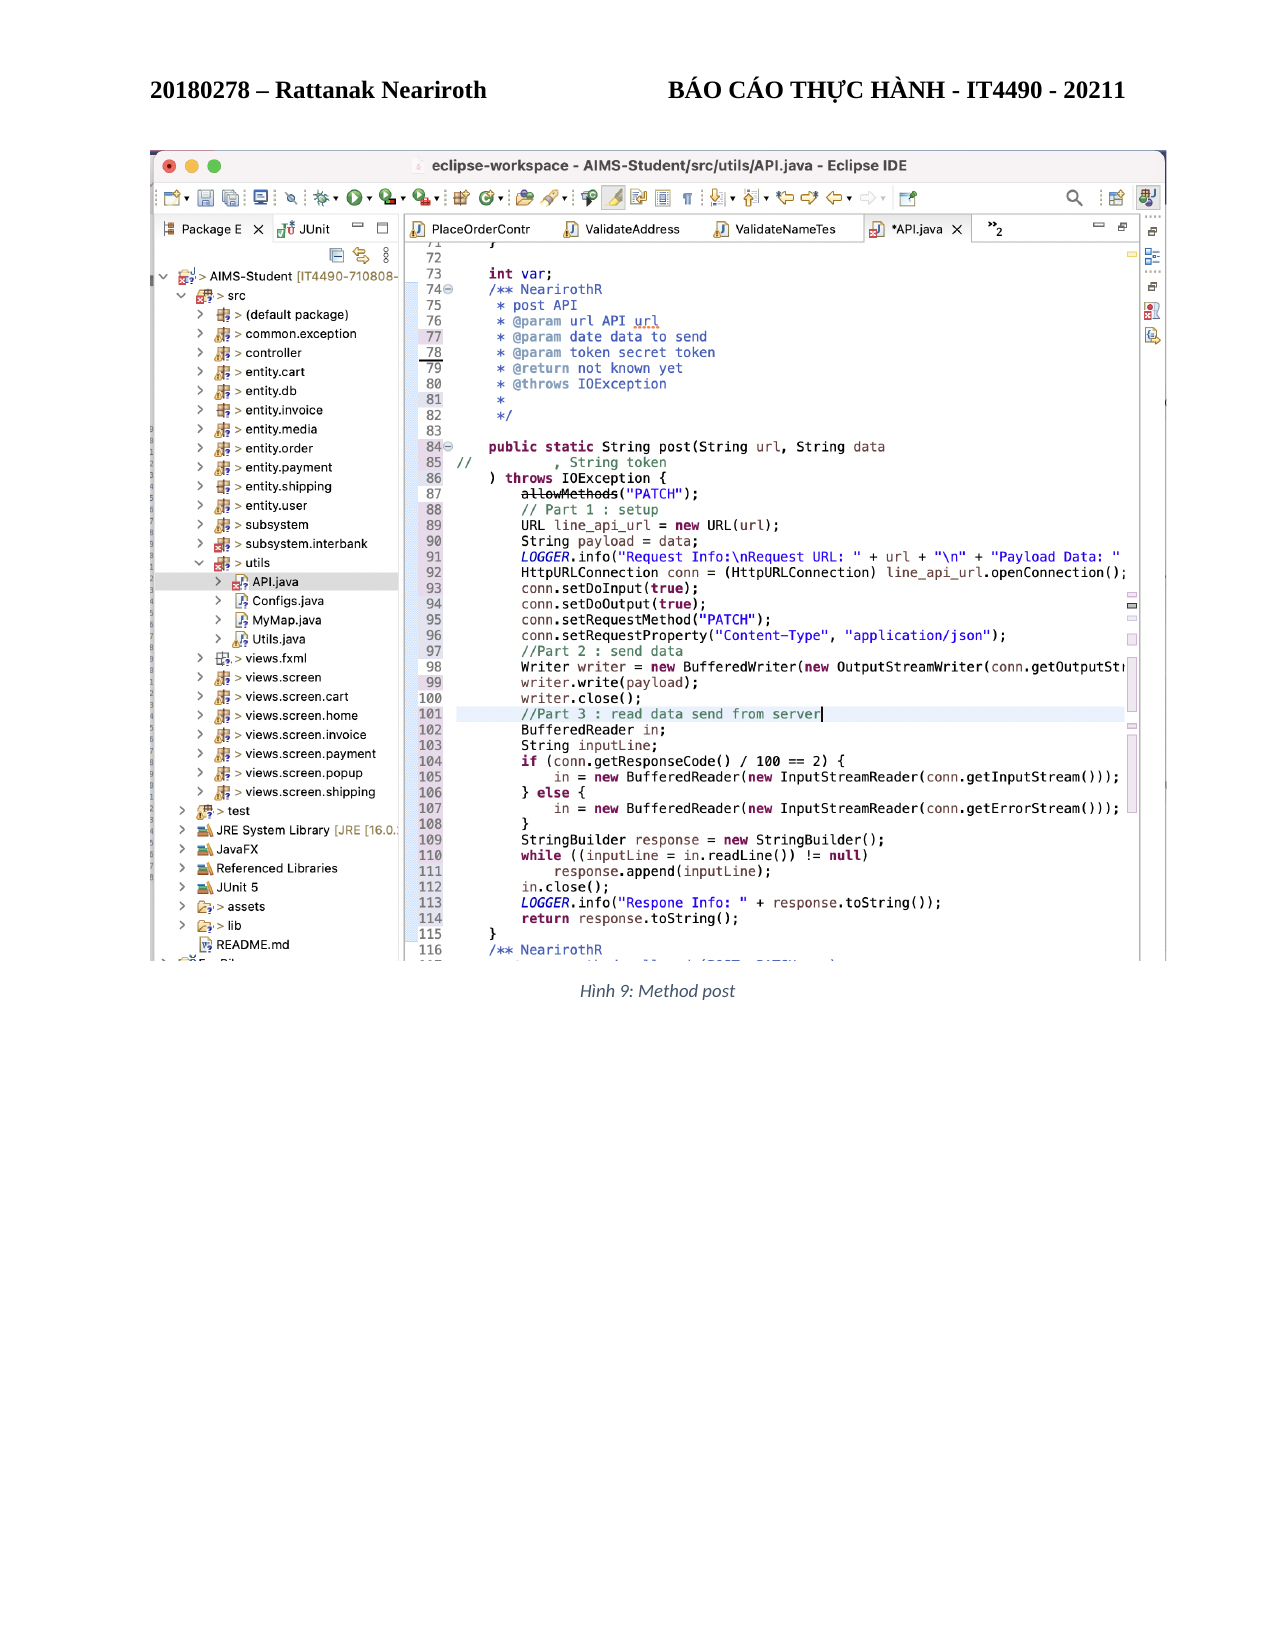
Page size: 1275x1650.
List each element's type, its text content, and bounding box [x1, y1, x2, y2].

picture [150, 150, 1167, 961]
